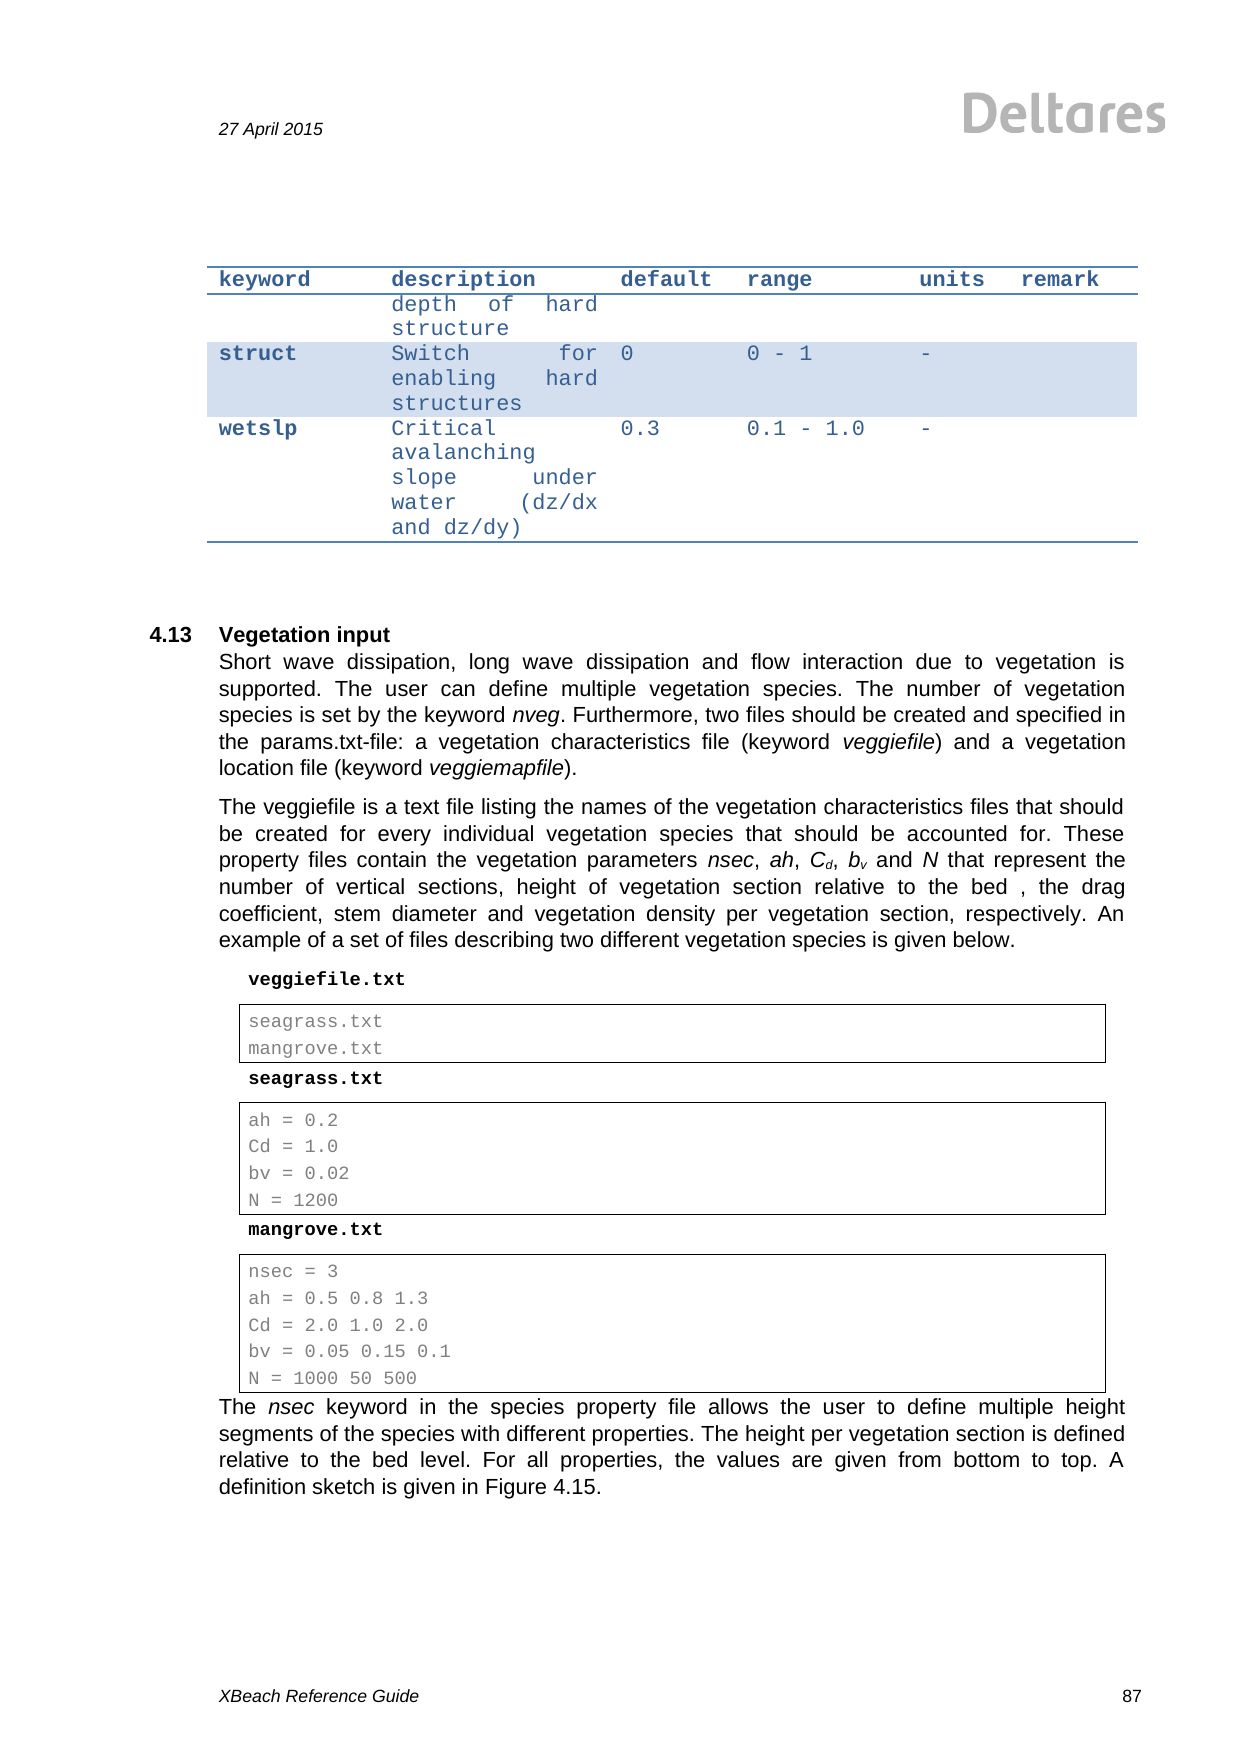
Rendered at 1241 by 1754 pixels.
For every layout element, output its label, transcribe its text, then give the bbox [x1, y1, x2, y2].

subtitle Vegetation input [192, 622, 1126, 648]
text bv = 0.02 [240, 1155, 1105, 1182]
text ah = 0.5 0.8 1.3 [240, 1280, 1105, 1307]
text Cd = 1.0 [240, 1129, 1105, 1155]
picture [964, 75, 1166, 133]
text seagrass.txt [240, 1005, 1105, 1030]
text The veggiefile is a text file listing the names of the vegetation characteristics files that should be created for every individual vegetation species that should be accounted for. These property files contain the vegetation parameters nsec, ah, Cd, bv and N that represent the number of vertical sections, height of vegetation section relative to the bed , the drag coefficient, stem diameter and vegetation density per vegetation section, respectively. An example of a set of files describing two different vegetation species is given below. [218, 793, 1126, 952]
text ah = 0.2 [240, 1103, 1105, 1129]
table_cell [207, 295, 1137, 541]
text bv = 0.05 0.15 0.1 [240, 1333, 1105, 1360]
text veggiefile.txt [248, 965, 1097, 991]
text mangrove.txt [240, 1030, 1105, 1062]
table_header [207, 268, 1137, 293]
text Cd = 2.0 1.0 2.0 [240, 1307, 1105, 1333]
text N = 1200 [240, 1182, 1105, 1214]
text mangrove.txt [248, 1215, 1097, 1241]
text Short wave dissipation, long wave dissipation and flow interaction due to vegetation is supported. The user can define multiple vegetation species. The number of vegetation species is set by the keyword nveg. Furthermore, two files should be created and specified in the params.txt-file: a vegetation characteristics file (keyword veggiefile) and a vegetation location file (keyword veggiemapfile). [218, 648, 1126, 780]
text N = 1000 50 500 [240, 1360, 1105, 1392]
text nsec = 3 [240, 1255, 1105, 1280]
text seagrass.txt [248, 1063, 1097, 1090]
